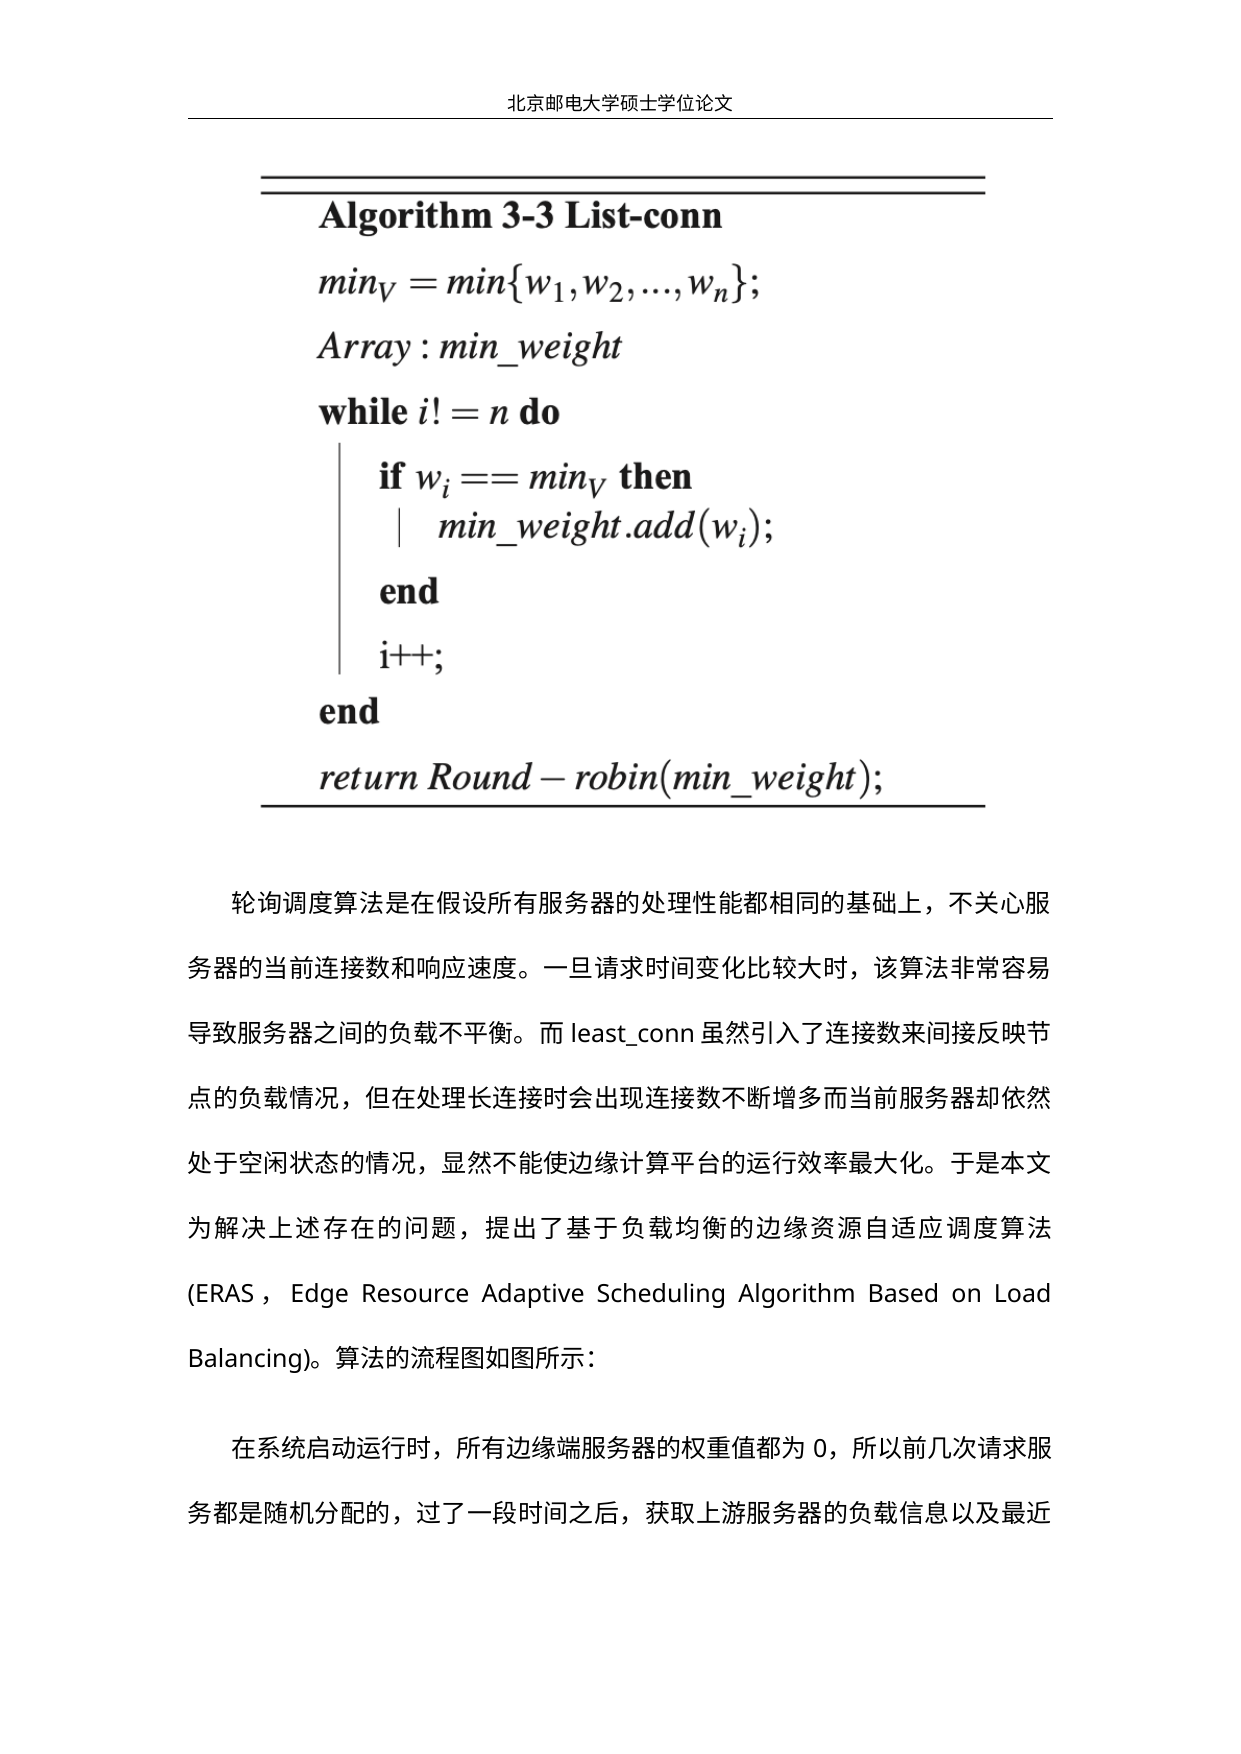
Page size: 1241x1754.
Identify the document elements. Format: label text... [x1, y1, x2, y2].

text 轮询调度算法是在假设所有服务器的处理性能都相同的基础上，不关心服务器的当前连接数和响应速度。一旦请求时间变化比较大时，该算法非常容易导致服务器之间的负载不平衡。而least_conn虽然引入了连接数来间接反映节点的负载情况，但在处理长连接时会出现连接数不断增多而当前服务器却依然处于空闲状态的情况，显然不能使边缘计算平台的运行效率最大化。于是本文为解决上述存在的问题，提出了基于负载均衡的边缘资源自适应调度算法(ERAS，Edge Resource Adaptive Scheduling Algorithm Based on Load Balancing)。算法的流程图如图所示： [187, 869, 1053, 1389]
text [187, 1414, 1053, 1544]
picture [231, 162, 986, 831]
